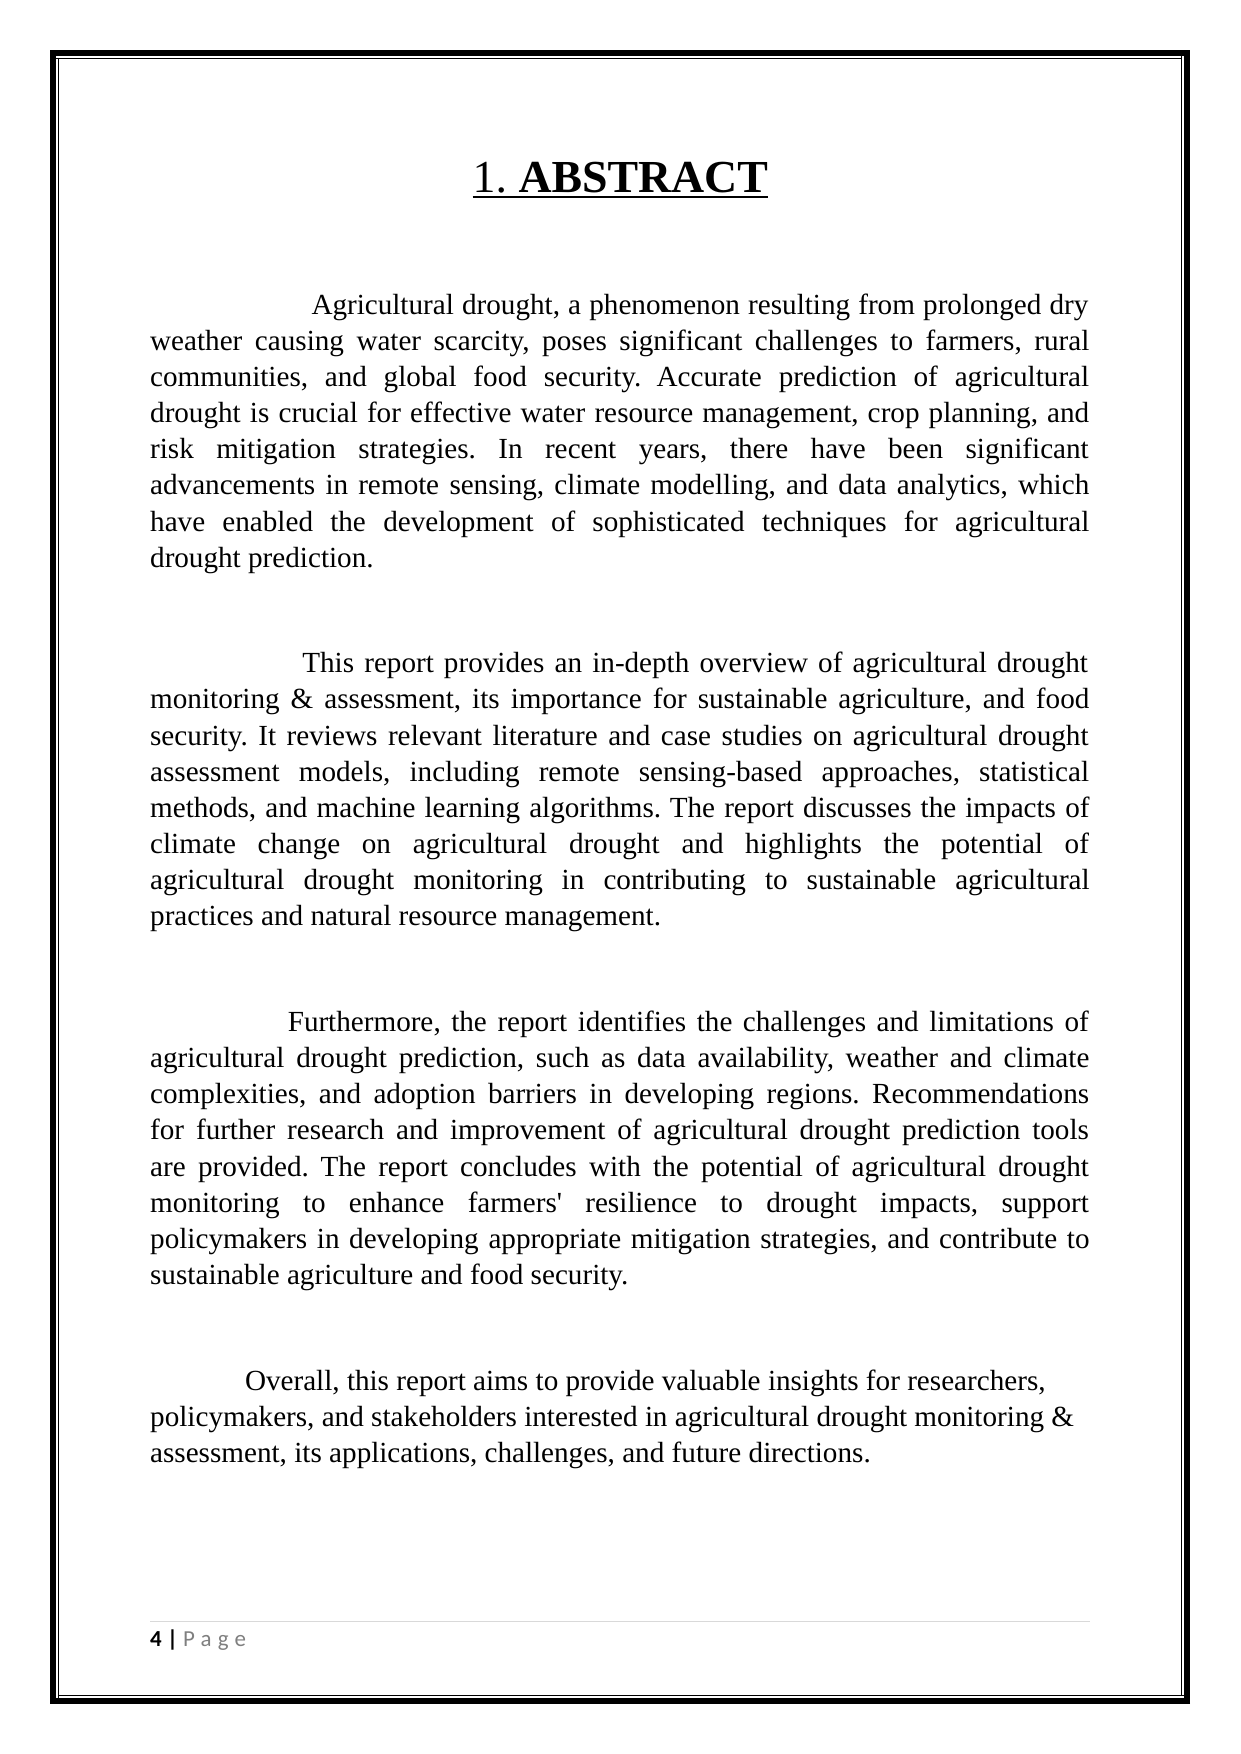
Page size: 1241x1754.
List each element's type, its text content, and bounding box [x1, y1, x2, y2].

text This report provides an in-depth overview of agricultural drought monitoring & assessment, its importance for sustainable agriculture, and food security. It reviews relevant literature and case studies on agricultural drought assessment models, including remote sensing-based approaches, statistical methods, and machine learning algorithms. The report discusses the impacts of climate change on agricultural drought and highlights the potential of agricultural drought monitoring in contributing to sustainable agricultural practices and natural resource management. [150, 645, 1090, 932]
text Furthermore, the report identifies the challenges and limitations of agricultural drought prediction, such as data availability, weather and climate complexities, and adoption barriers in developing regions. Recommendations for further research and improvement of agricultural drought prediction tools are provided. The report concludes with the potential of agricultural drought monitoring to enhance farmers' resilience to drought impacts, support policymakers in developing appropriate mitigation strategies, and contribute to sustainable agriculture and food security. [150, 1004, 1090, 1291]
text Agricultural drought, a phenomenon resulting from prolonged dry weather causing water scarcity, poses significant challenges to farmers, rural communities, and global food security. Accurate prediction of agricultural drought is crucial for effective water resource management, crop planning, and risk mitigation strategies. In recent years, there have been significant advancements in remote sensing, climate modelling, and data analytics, which have enabled the development of sophisticated techniques for agricultural drought prediction. [150, 287, 1090, 573]
text 1. ABSTRACT [150, 150, 1090, 203]
text Overall, this report aims to provide valuable insights for researchers, policymakers, and stakeholders interested in agricultural drought monitoring & assessment, its applications, challenges, and future directions. [150, 1363, 1090, 1468]
